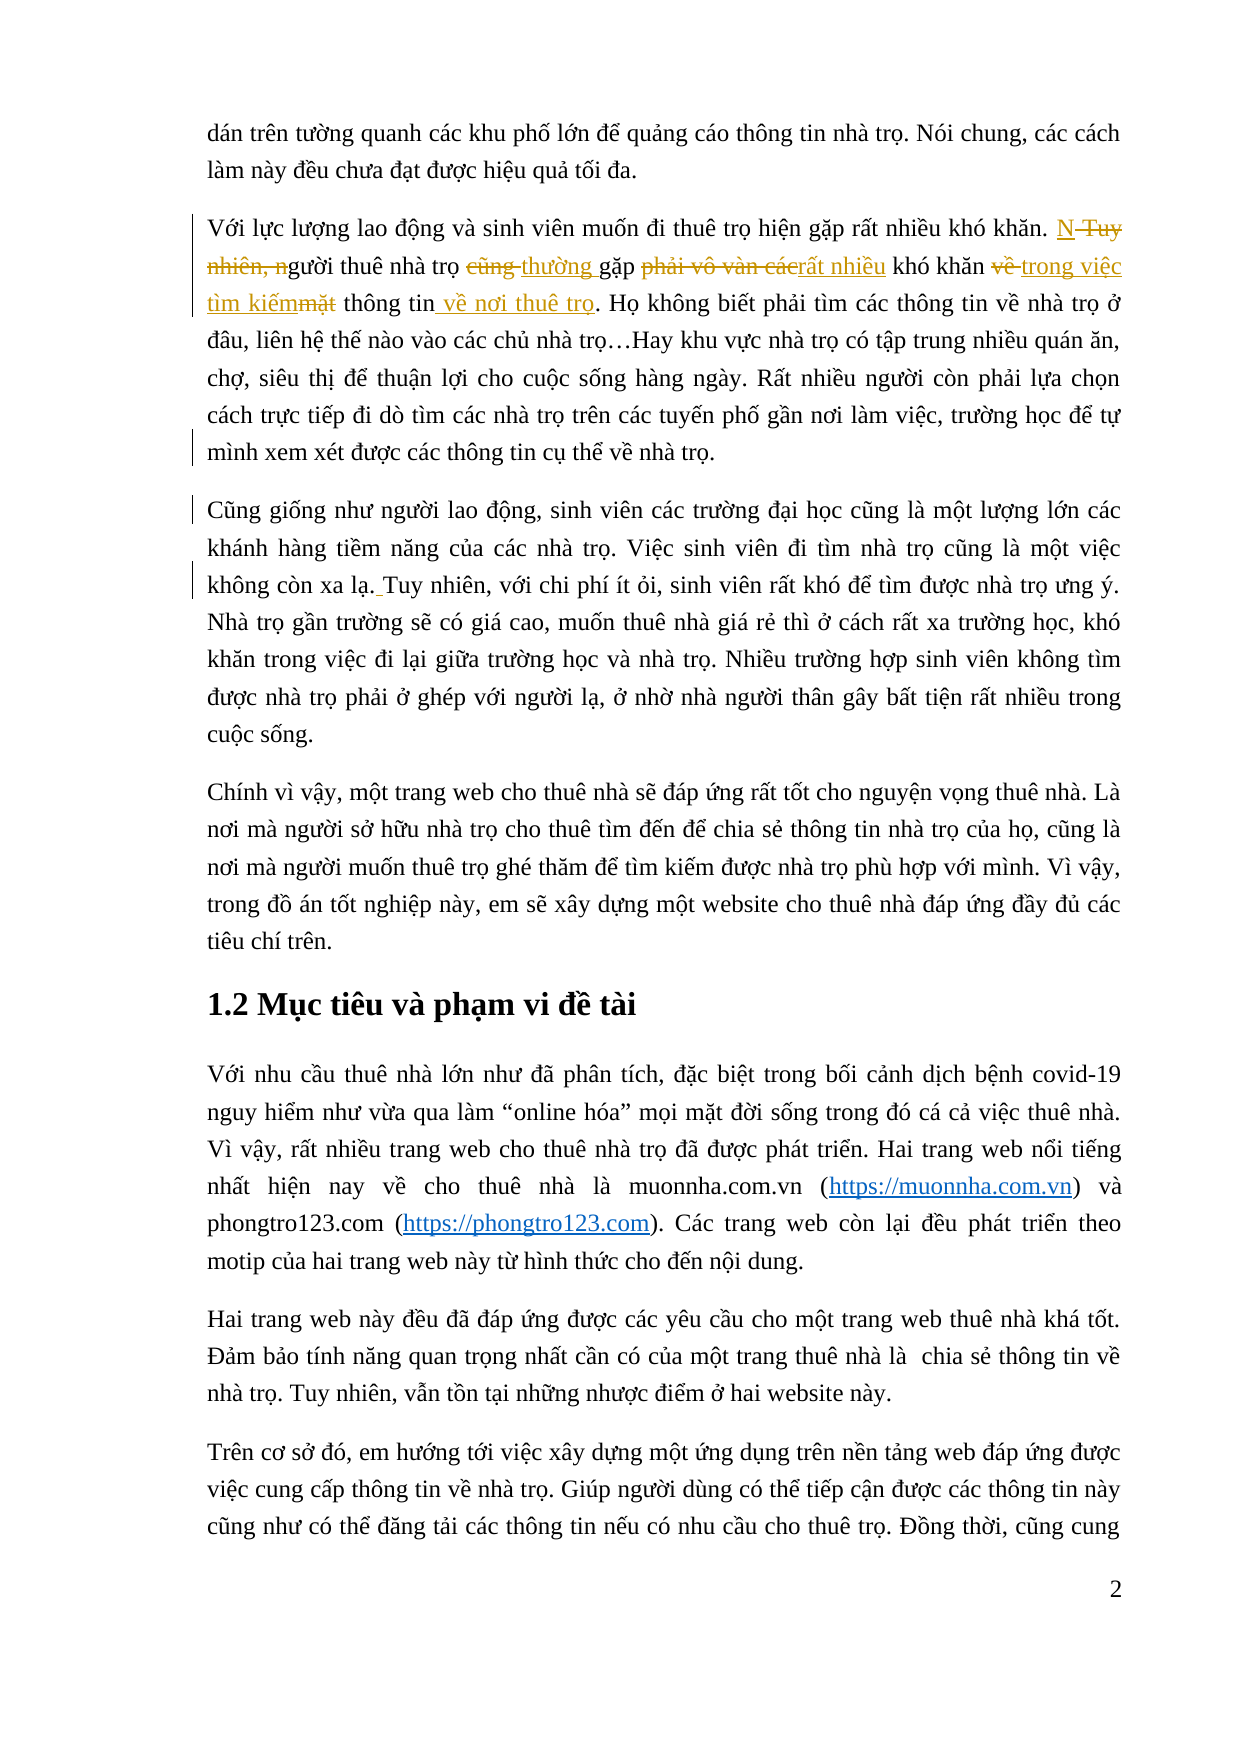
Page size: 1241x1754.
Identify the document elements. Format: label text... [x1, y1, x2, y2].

text Với nhu cầu thuê nhà lớn như đã phân tích, đặc biệt trong bối cảnh dịch bệnh covid-19 nguy hiểm như vừa qua làm “online hóa” mọi mặt đời sống trong đó cá cả việc thuê nhà. Vì vậy, rất nhiều trang web cho thuê nhà trọ đã được phát triển. Hai trang web nổi tiếng nhất hiện nay về cho thuê nhà là muonnha.com.vn (https://muonnha.com.vn) và phongtro123.com (https://phongtro123.com). Các trang web còn lại đều phát triển theo motip của hai trang web này từ hình thức cho đến nội dung. [207, 1059, 1122, 1274]
text Chính vì vậy, một trang web cho thuê nhà sẽ đáp ứng rất tốt cho nguyện vọng thuê nhà. Là nơi mà người sở hữu nhà trọ cho thuê tìm đến để chia sẻ thông tin nhà trọ của họ, cũng là nơi mà người muốn thuê trọ ghé thăm để tìm kiếm được nhà trọ phù hợp với mình. Vì vậy, trong đồ án tốt nghiệp này, em sẽ xây dựng một website cho thuê nhà đáp ứng đầy đủ các tiêu chí trên. [207, 777, 1122, 955]
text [207, 1437, 1122, 1540]
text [207, 118, 1122, 184]
text Hai trang web này đều đã đáp ứng được các yêu cầu cho một trang web thuê nhà khá tốt. Đảm bảo tính năng quan trọng nhất cần có của một trang thuê nhà là chia sẻ thông tin về nhà trọ. Tuy nhiên, vẫn tồn tại những nhược điểm ở hai website này. [207, 1304, 1122, 1407]
text Với lực lượng lao động và sinh viên muốn đi thuê trọ hiện gặp rất nhiều khó khăn. gười thuê nhà trọ gặp khó khăn thông tin. Họ không biết phải tìm các thông tin về nhà trọ ở đâu, liên hệ thế nào vào các chủ nhà trọ…Hay khu vực nhà trọ có tập trung nhiều quán ăn, chợ, siêu thị để thuận lợi cho cuộc sống hàng ngày. Rất nhiều người còn phải lựa chọn cách trực tiếp đi dò tìm các nhà trọ trên các tuyến phố gần nơi làm việc, trường học để tự mình xem xét được các thông tin cụ thể về nhà trọ. [207, 213, 1122, 466]
text Cũng giống như người lao động, sinh viên các trường đại học cũng là một lượng lớn các khánh hàng tiềm năng của các nhà trọ. Việc sinh viên đi tìm nhà trọ cũng là một việc không còn xa lạ. [207, 495, 1122, 748]
subtitle Mục tiêu và phạm vi đề tài [207, 984, 1122, 1023]
